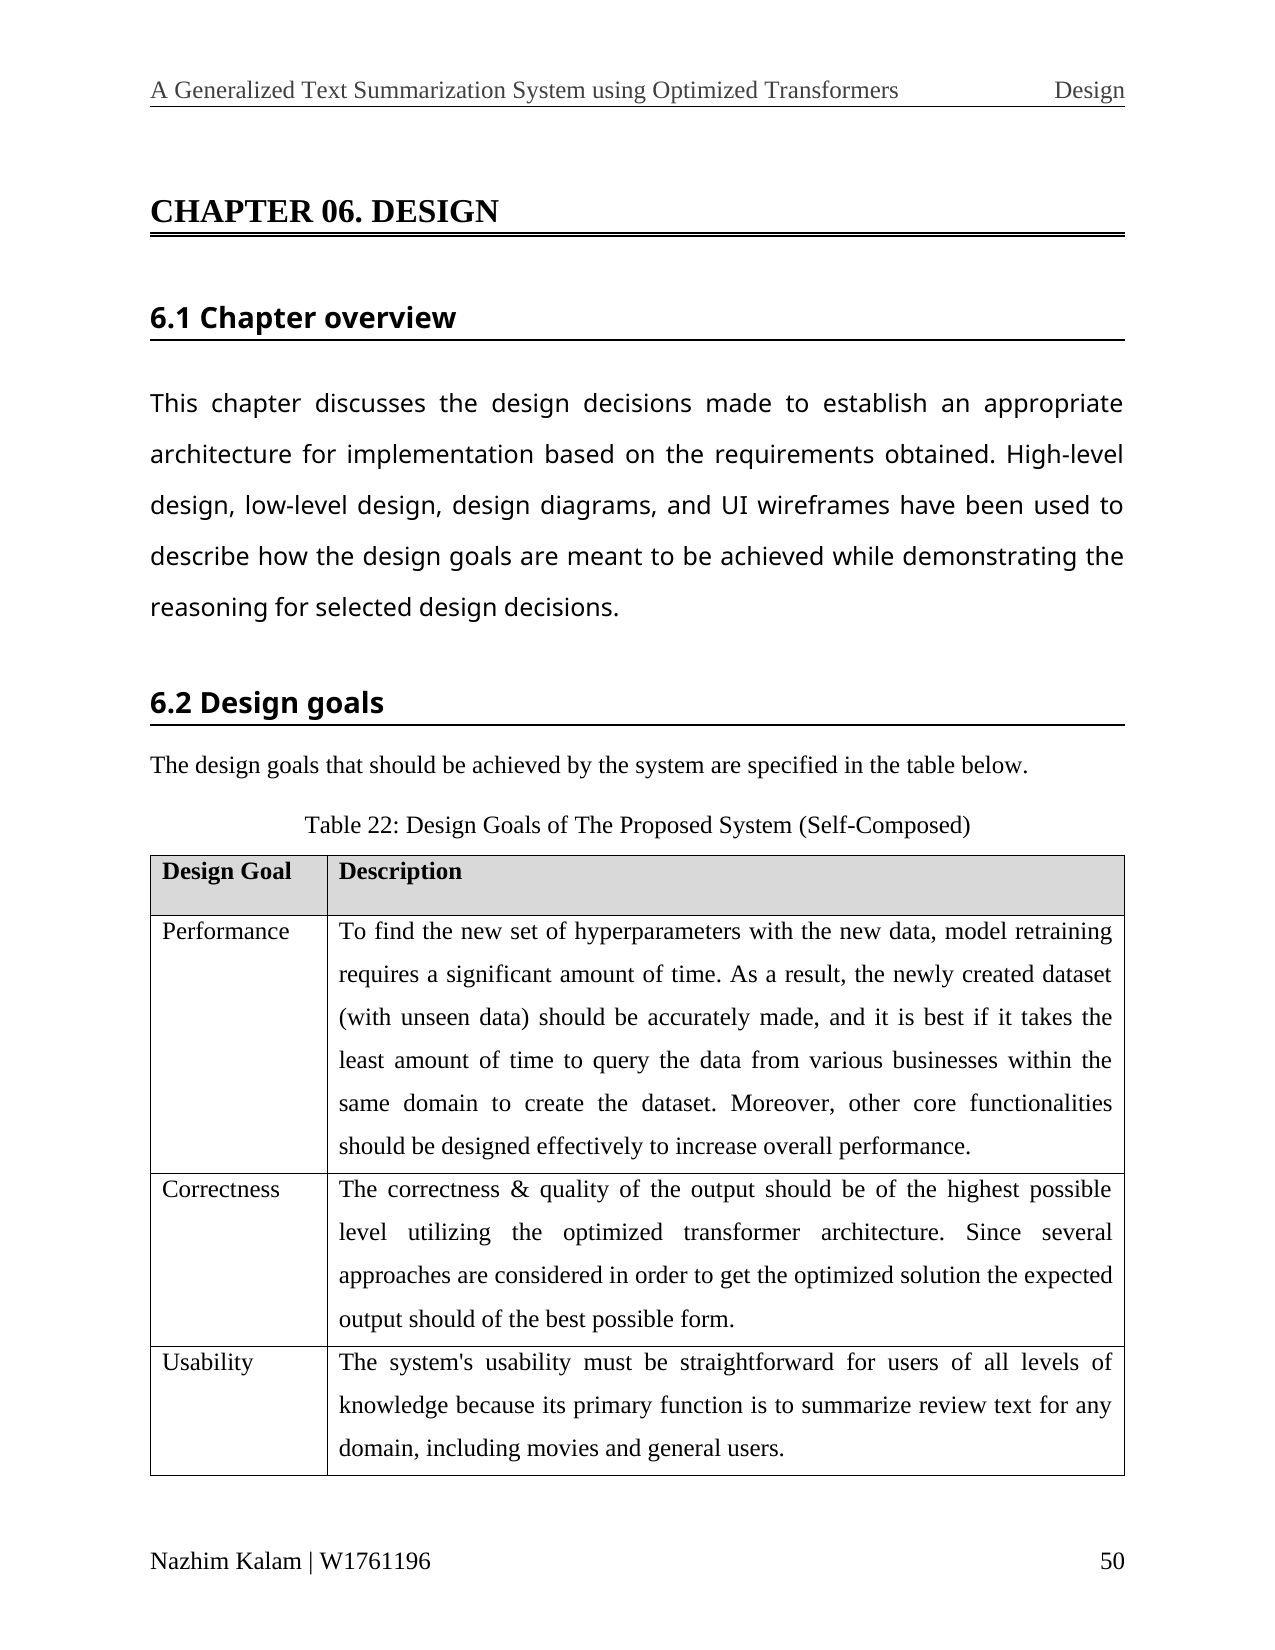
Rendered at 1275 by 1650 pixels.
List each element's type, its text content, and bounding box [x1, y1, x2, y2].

text Table 22: Design Goals of The Proposed System (Self-Composed) [150, 810, 1125, 838]
subtitle 6.1 Chapter overview [150, 298, 1125, 339]
text The design goals that should be achieved by the system are specified in the table below. [150, 750, 1125, 779]
table_cell Correctness [151, 1174, 327, 1346]
table_cell The system's usability must be straightforward for users of all levels of knowledge because its primary function is to summarize review text for any domain, including movies and general users. [328, 1347, 1124, 1475]
table_cell Performance [151, 916, 327, 1173]
table_cell To find the new set of hyperparameters with the new data, model retraining requires a significant amount of time. As a result, the newly created dataset (with unseen data) should be accurately made, and it is best if it takes the least amount of time to query the data from various businesses within the same domain to create the dataset. Moreover, other core functionalities should be designed effectively to increase overall performance. [328, 916, 1124, 1173]
table_cell Usability [151, 1347, 327, 1475]
table_header Description [328, 856, 1124, 915]
text This chapter discusses the design decisions made to establish an appropriate architecture for implementation based on the requirements obtained. High-level design, low-level design, design diagrams, and UI wireframes have been used to describe how the design goals are meant to be achieved while demonstrating the reasoning for selected design decisions. [150, 386, 1125, 624]
table_header Design Goal [151, 856, 327, 915]
subtitle CHAPTER 06. DESIGN [150, 192, 1125, 232]
subtitle 6.2 Design goals [150, 683, 1125, 724]
table_cell The correctness & quality of the output should be of the highest possible level utilizing the optimized transformer architecture. Since several approaches are considered in order to get the optimized solution the expected output should of the best possible form. [328, 1174, 1124, 1346]
